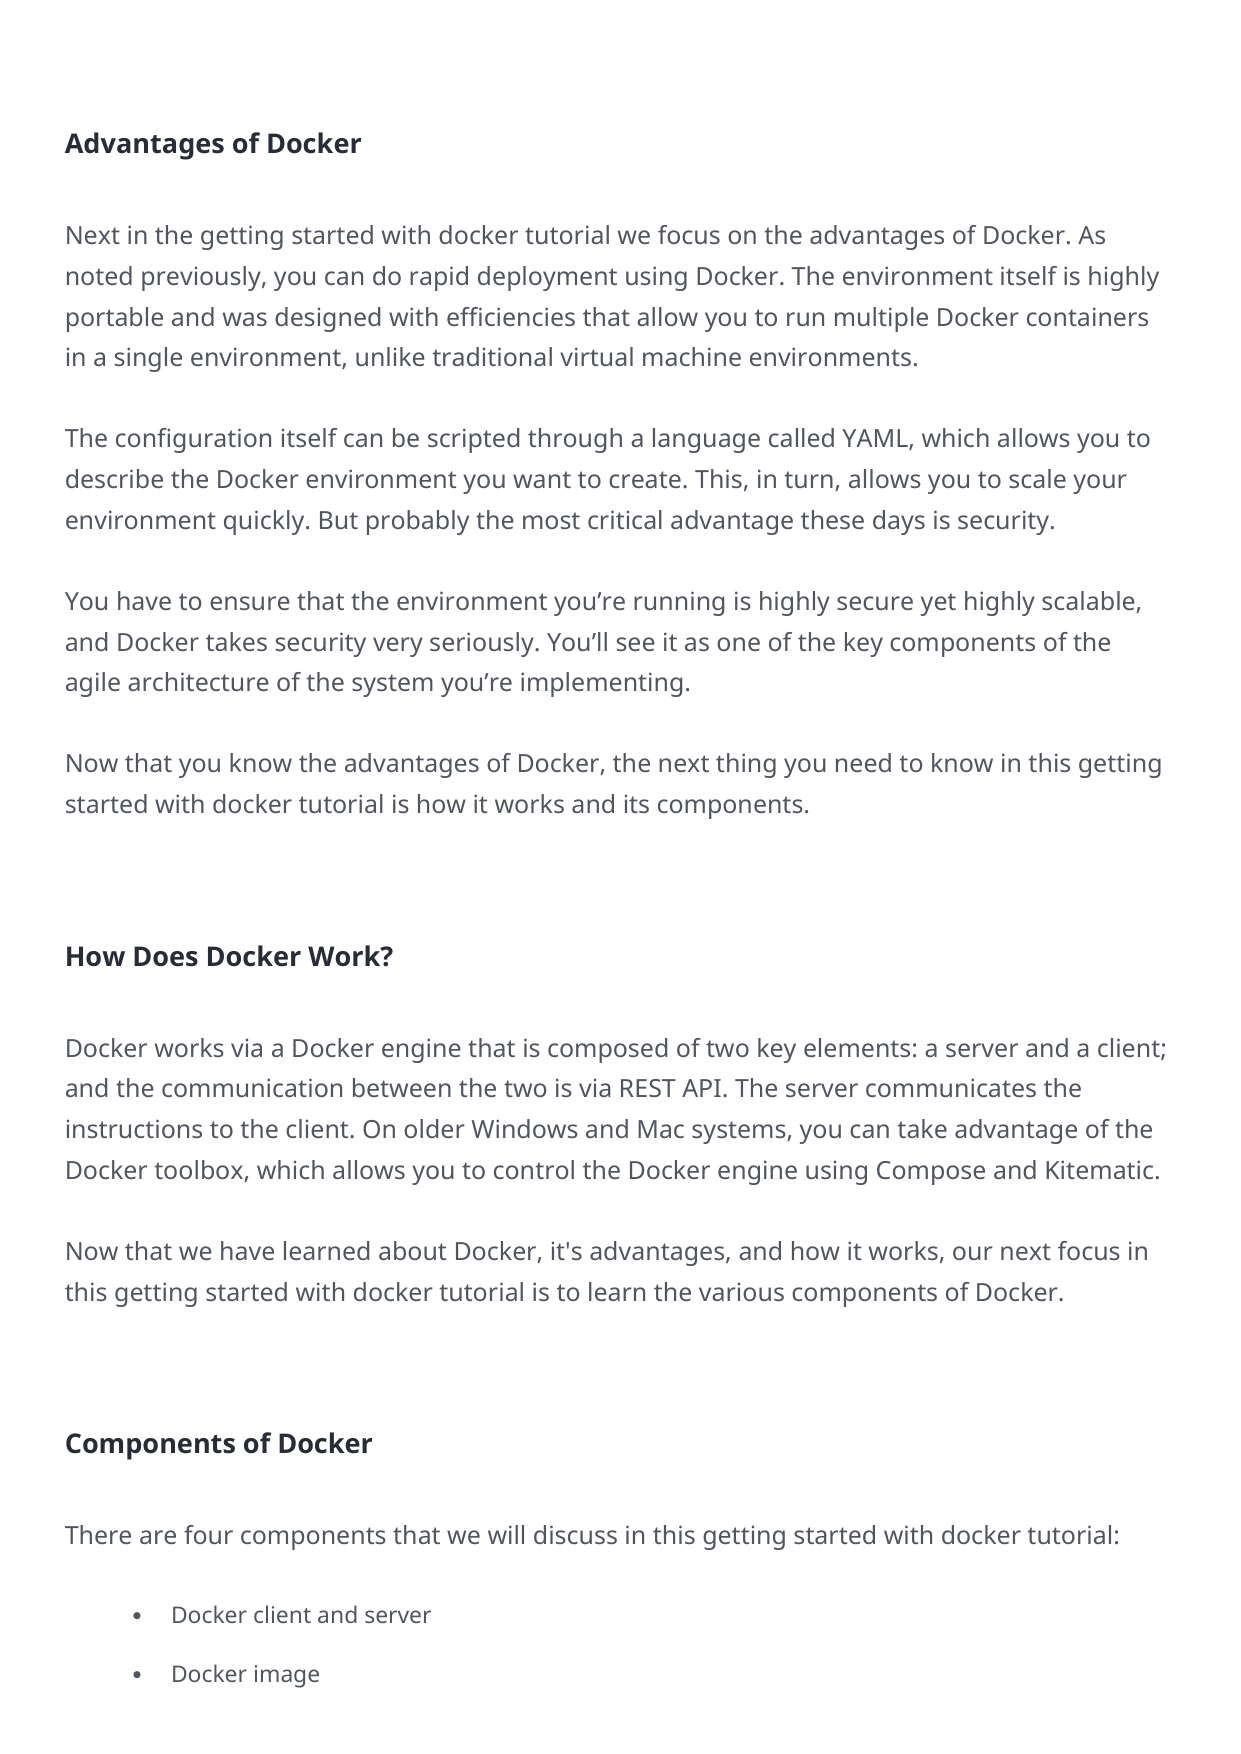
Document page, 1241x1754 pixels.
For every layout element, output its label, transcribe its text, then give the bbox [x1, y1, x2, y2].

subtitle How Does Docker Work? [64, 921, 1173, 974]
text Next in the getting started with docker tutorial we focus on the advantages of Docker. As noted previously, you can do rapid deployment using Docker. The environment itself is highly portable and was designed with efficiencies that allow you to run multiple Docker containers in a single environment, unlike traditional virtual machine environments. [64, 211, 1173, 374]
text The configuration itself can be scripted through a language called YAML, which allows you to describe the Docker environment you want to create. This, in turn, allows you to scale your environment quickly. But probably the most critical advantage these days is security. [64, 414, 1173, 536]
subtitle Components of Docker [64, 1408, 1173, 1461]
list Docker client and server [133, 1593, 1173, 1630]
text Now that you know the advantages of Docker, the next thing you need to know in this getting started with docker tutorial is how it works and its components. [64, 739, 1173, 821]
text Now that we have learned about Docker, it's advantages, and how it works, our next focus in this getting started with docker tutorial is to learn the various components of Docker. [64, 1227, 1173, 1308]
text There are four components that we will discuss in this getting started with docker tutorial: [64, 1511, 1173, 1552]
text Docker works via a Docker engine that is composed of two key elements: a server and a client; and the communication between the two is via REST API. The server communicates the instructions to the client. On older Windows and Mac systems, you can take advantage of the Docker toolbox, which allows you to control the Docker engine using Compose and Kitematic. [64, 1024, 1173, 1186]
text You have to ensure that the environment you’re running is highly secure yet highly scalable, and Docker takes security very seriously. You’ll see it as one of the key components of the agile architecture of the system you’re implementing. [64, 577, 1173, 699]
list Docker image [133, 1652, 1173, 1689]
subtitle Advantages of Docker [64, 108, 1173, 161]
